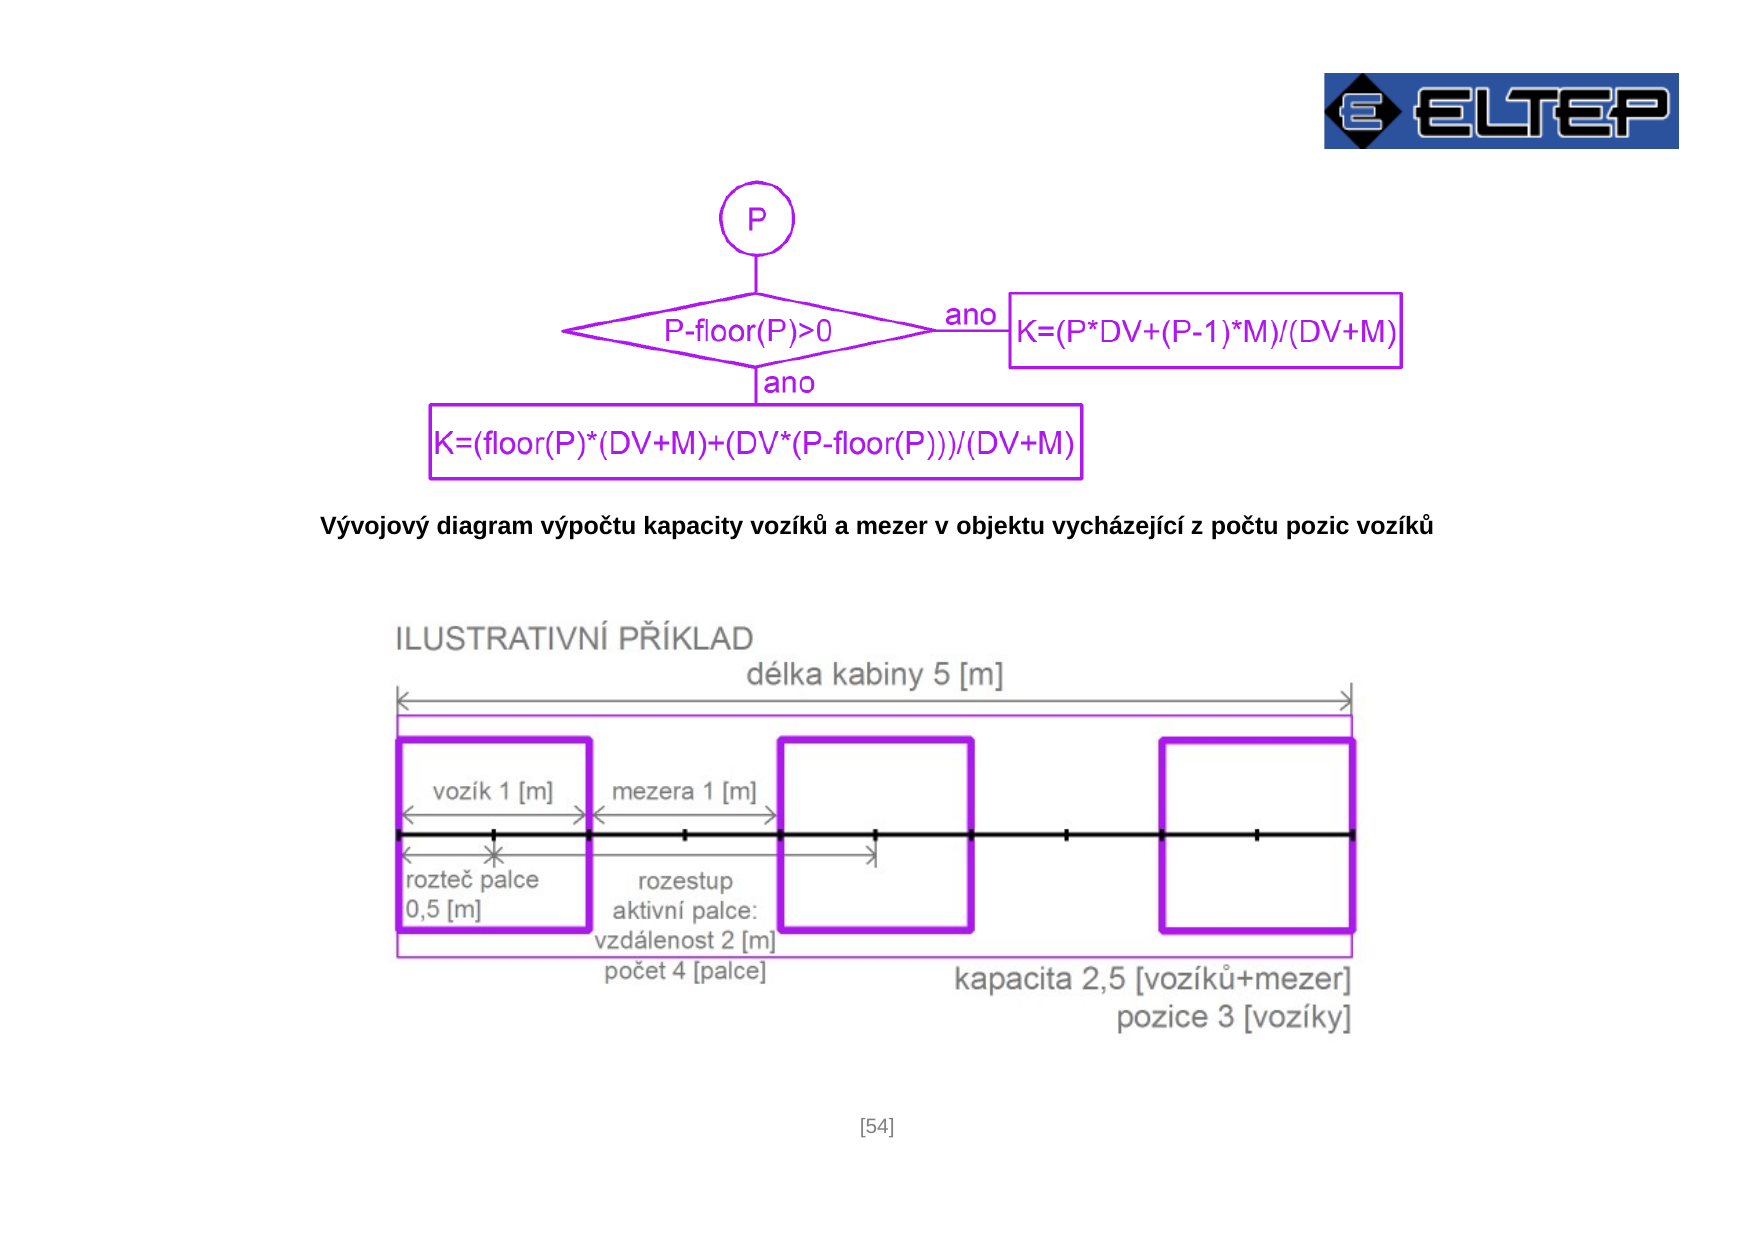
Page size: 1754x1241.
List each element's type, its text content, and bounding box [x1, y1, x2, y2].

picture [1324, 73, 1679, 149]
text Vývojový diagram výpočtu kapacity vozíků a mezer v objektu vycházející z počtu pozic vozíků [75, 511, 1679, 539]
picture [424, 176, 1405, 486]
picture [387, 618, 1367, 1042]
